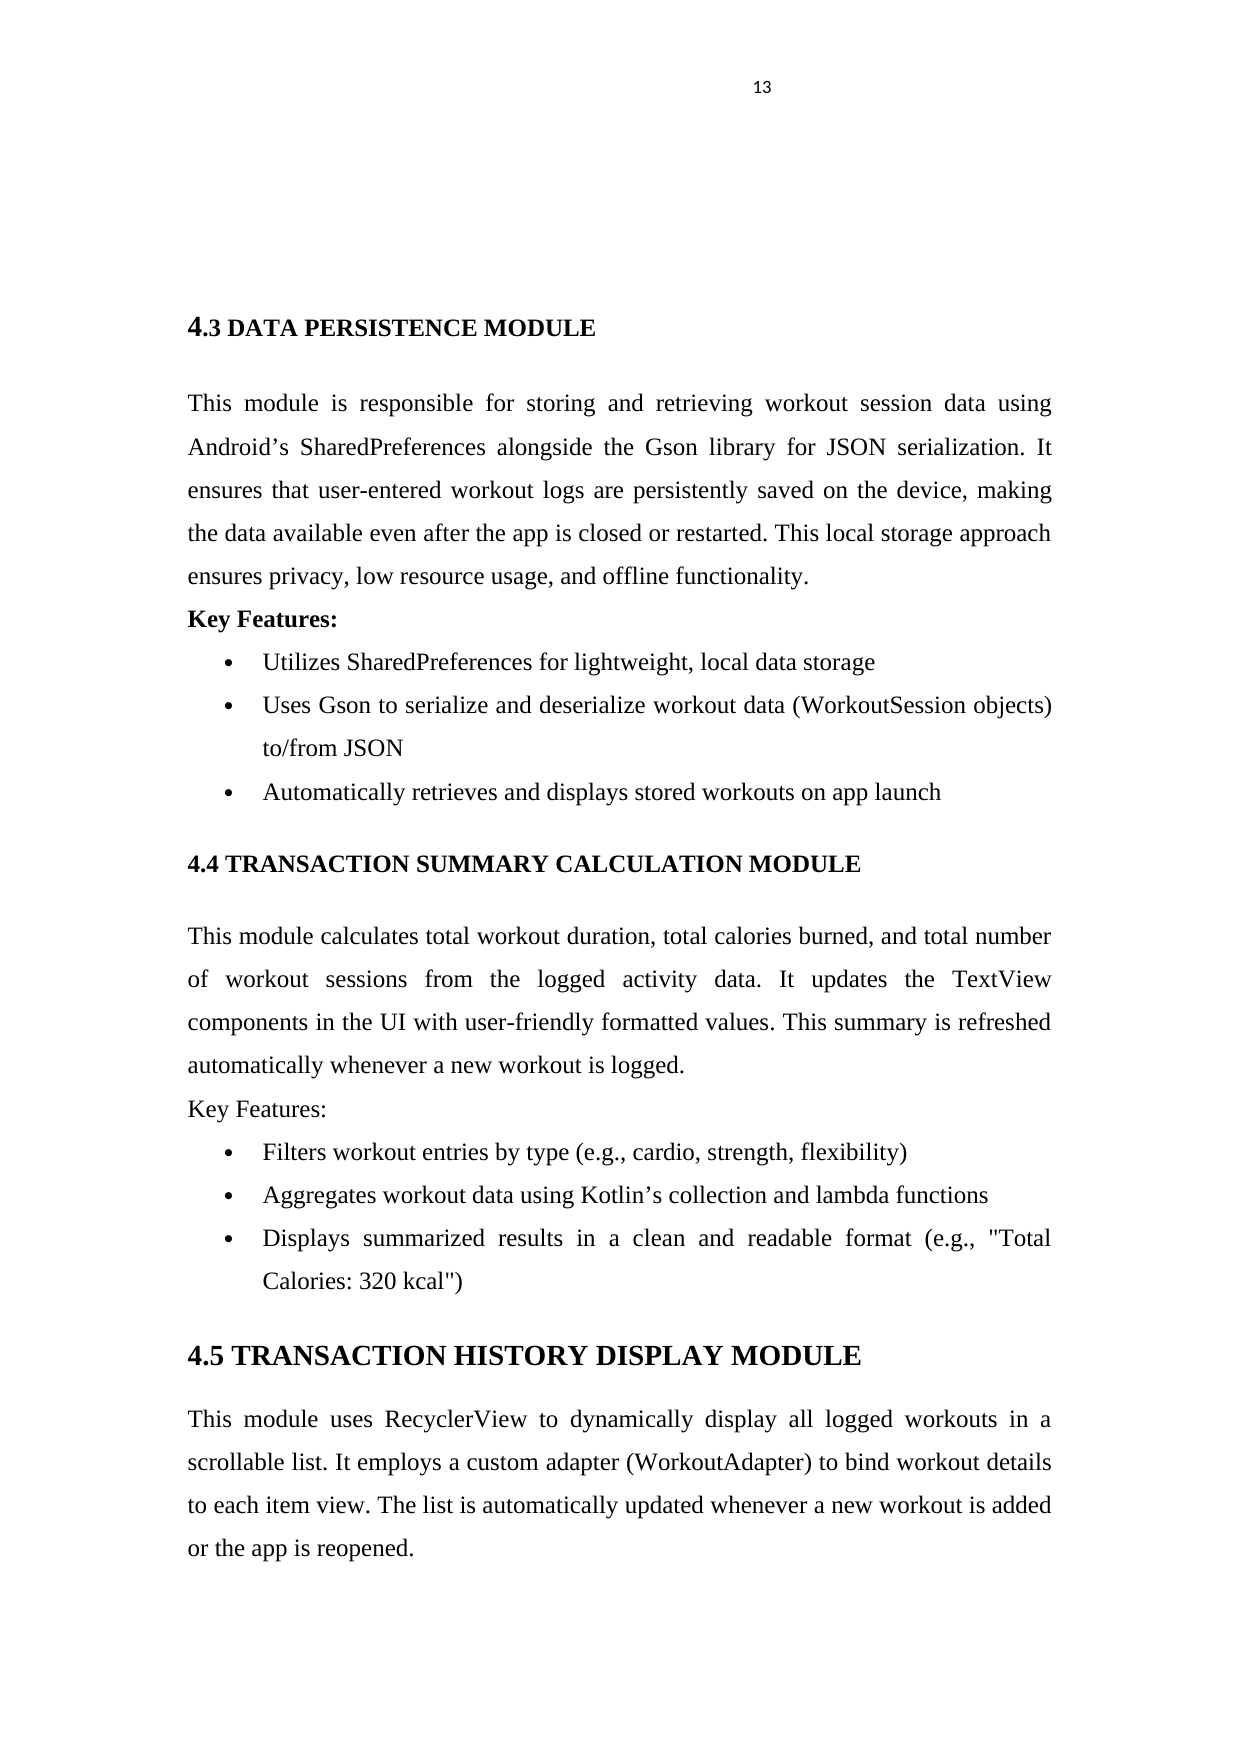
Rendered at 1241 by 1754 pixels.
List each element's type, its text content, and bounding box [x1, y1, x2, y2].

list Filters workout entries by type (e.g., cardio, strength, flexibility) [225, 1137, 1053, 1166]
list Aggregates workout data using Kotlin’s collection and lambda functions [225, 1180, 1053, 1209]
text 4.3 DATA PERSISTENCE MODULE [187, 309, 1053, 342]
text Key Features: [187, 604, 1053, 633]
list Uses Gson to serialize and deserialize workout data (WorkoutSession objects) to/from JSON [225, 690, 1053, 762]
text This module is responsible for storing and retrieving workout session data using Android’s SharedPreferences alongside the Gson library for JSON serialization. It ensures that user-entered workout logs are persistently saved on the device, making the data available even after the app is closed or restarted. This local storage approach ensures privacy, low resource usage, and offline functionality. [187, 388, 1053, 590]
text 4.4 TRANSACTION SUMMARY CALCULATION MODULE [187, 849, 1053, 878]
text This module uses RecyclerView to dynamically display all logged workouts in a scrollable list. It employs a custom adapter (WorkoutAdapter) to bind workout details to each item view. The list is automatically updated whenever a new workout is added or the app is reopened. [187, 1404, 1053, 1562]
text Key Features: [187, 1094, 1053, 1122]
list Utilizes SharedPreferences for lightweight, local data storage [225, 647, 1053, 676]
list Displays summarized results in a clean and readable format (e.g., "Total Calories: 320 kcal") [225, 1223, 1053, 1295]
list Automatically retrieves and displays stored workouts on app launch [225, 777, 1053, 805]
text 4.5 TRANSACTION HISTORY DISPLAY MODULE [187, 1338, 1053, 1372]
text This module calculates total workout duration, total calories burned, and total number of workout sessions from the logged activity data. It updates the TextView components in the UI with user-friendly formatted values. This summary is refreshed automatically whenever a new workout is logged. [187, 921, 1053, 1079]
